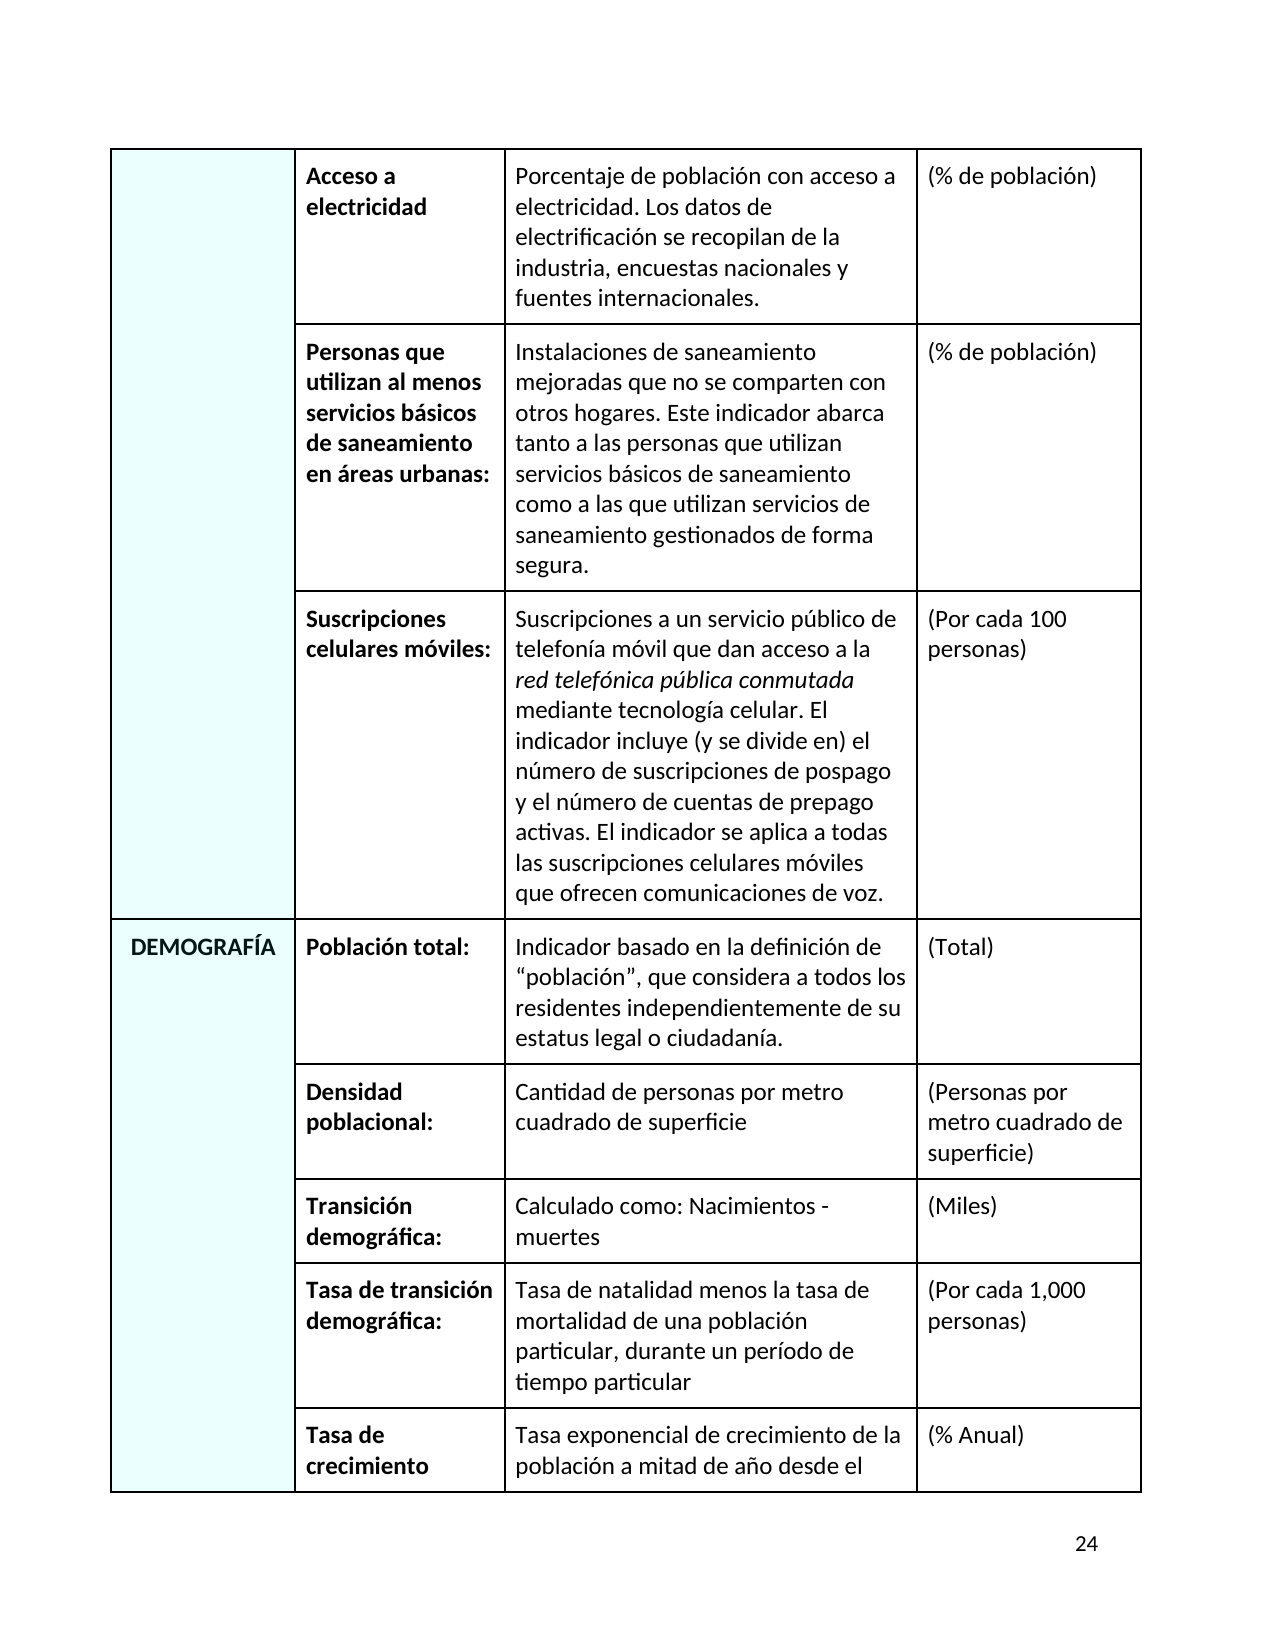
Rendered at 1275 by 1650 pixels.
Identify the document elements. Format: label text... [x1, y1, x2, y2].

table_cell Acceso a electricidad [296, 150, 504, 323]
table_cell Calculado como: Nacimientos - muertes [506, 1180, 916, 1262]
table_cell Densidad poblacional: [296, 1065, 504, 1178]
table_cell (Total) [918, 920, 1140, 1063]
table_cell Personas que utilizan al menos servicios básicos de saneamiento en áreas urbanas: [296, 325, 504, 590]
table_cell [506, 1409, 916, 1491]
table_cell Cantidad de personas por metro cuadrado de superficie [506, 1065, 916, 1178]
table_cell Transición demográfica: [296, 1180, 504, 1262]
table_cell (Por cada 1,000 personas) [918, 1264, 1140, 1407]
table_cell Porcentaje de población con acceso a electricidad. Los datos de electrificación se recopilan de la industria, encuestas nacionales y fuentes internacionales. [506, 150, 916, 323]
table_cell (Personas por metro cuadrado de superficie) [918, 1065, 1140, 1178]
table_cell Suscripciones celulares móviles: [296, 592, 504, 918]
table_cell Instalaciones de saneamiento mejoradas que no se comparten con otros hogares. Este indicador abarca tanto a las personas que utilizan servicios básicos de saneamiento como a las que utilizan servicios de saneamiento gestionados de forma segura. [506, 325, 916, 590]
table_cell (Miles) [918, 1180, 1140, 1262]
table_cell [296, 1409, 504, 1491]
table_cell (% de población) [918, 325, 1140, 590]
table_cell Tasa de transición demográfica: [296, 1264, 504, 1407]
table_cell Indicador basado en la definición de “población”, que considera a todos los residentes independientemente de su estatus legal o ciudadanía. [506, 920, 916, 1063]
table_cell Suscripciones a un servicio público de telefonía móvil que dan acceso a la red telefónica pública conmutada mediante tecnología celular. El indicador incluye (y se divide en) el número de suscripciones de pospago y el número de cuentas de prepago activas. El indicador se aplica a todas las suscripciones celulares móviles que ofrecen comunicaciones de voz. [506, 592, 916, 918]
table_cell Tasa de natalidad menos la tasa de mortalidad de una población particular, durante un período de tiempo particular [506, 1264, 916, 1407]
table_cell (% de población) [918, 150, 1140, 323]
table_cell (Por cada 100 personas) [918, 592, 1140, 918]
table_cell DEMOGRAFÍA [112, 920, 294, 1491]
table_cell (% Anual) [918, 1409, 1140, 1491]
table_cell Población total: [296, 920, 504, 1063]
